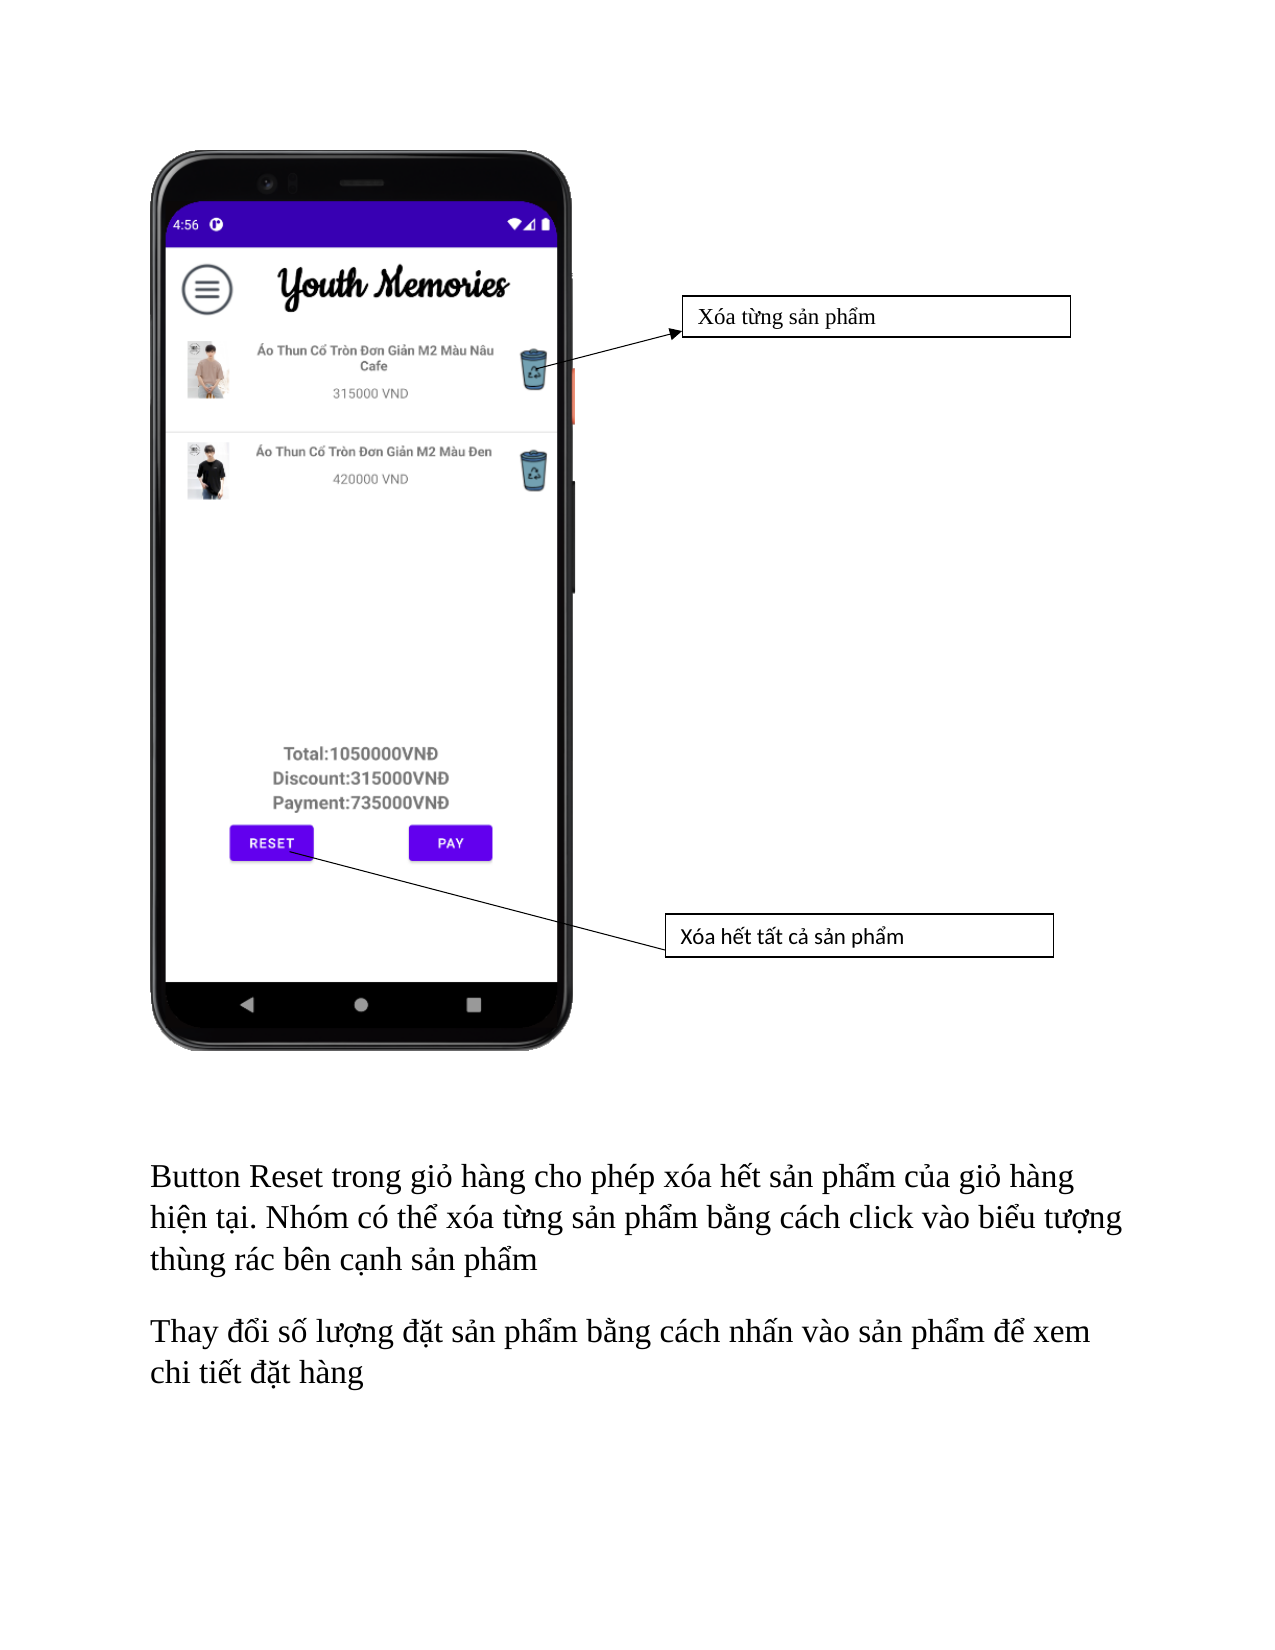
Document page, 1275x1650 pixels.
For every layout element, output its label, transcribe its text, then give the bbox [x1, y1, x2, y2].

text Button Reset trong giỏ hàng cho phép xóa hết sản phẩm của giỏ hàng hiện tại. Nhóm có thể xóa từng sản phẩm bằng cách click vào biểu tượng thùng rác bên cạnh sản phẩm [150, 1156, 1125, 1277]
text Thay đổi số lượng đặt sản phẩm bằng cách nhấn vào sản phẩm để xem chi tiết đặt hàng [150, 1311, 1125, 1391]
